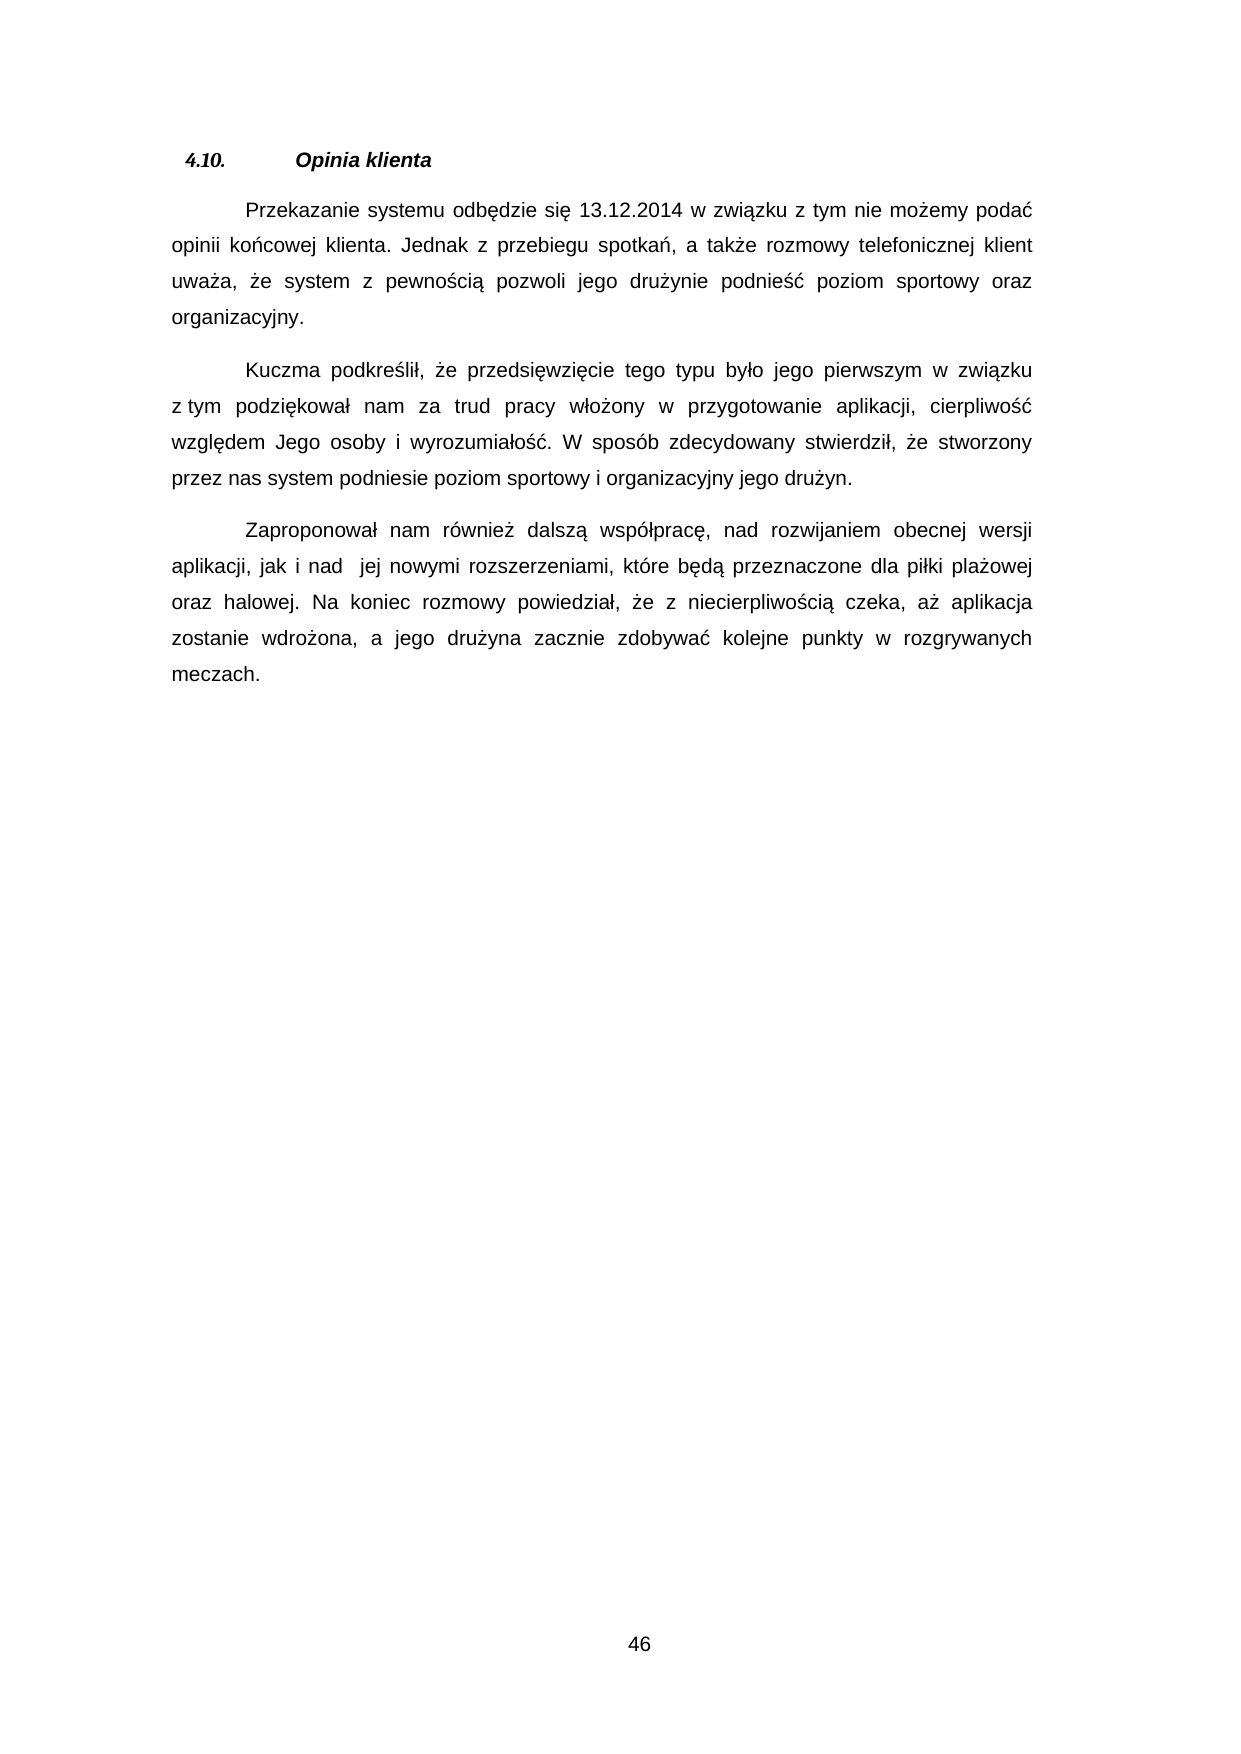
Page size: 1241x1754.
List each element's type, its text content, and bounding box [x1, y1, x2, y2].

text Kuczma podkreślił, że przedsięwzięcie tego typu było jego pierwszym w związku z tym podziękował nam za trud pracy włożony w przygotowanie aplikacji, cierpliwość względem Jego osoby i wyrozumiałość. W sposób zdecydowany stwierdził, że stworzony przez nas system podniesie poziom sportowy i organizacyjny jego drużyn. [171, 358, 1033, 489]
text Przekazanie systemu odbędzie się 13.12.2014 w związku z tym nie możemy podać opinii końcowej klienta. Jednak z przebiegu spotkań, a także rozmowy telefonicznej klient uważa, że system z pewnością pozwoli jego drużynie podnieść poziom sportowy oraz organizacyjny. [171, 197, 1033, 329]
subtitle Opinia klienta [185, 148, 1033, 172]
text Zaproponował nam również dalszą współpracę, nad rozwijaniem obecnej wersji aplikacji, jak i nad jej nowymi rozszerzeniami, które będą przeznaczone dla piłki plażowej oraz halowej. Na koniec rozmowy powiedział, że z niecierpliwością czeka, aż aplikacja zostanie wdrożona, a jego drużyna zacznie zdobywać kolejne punkty w rozgrywanych meczach. [171, 518, 1033, 686]
